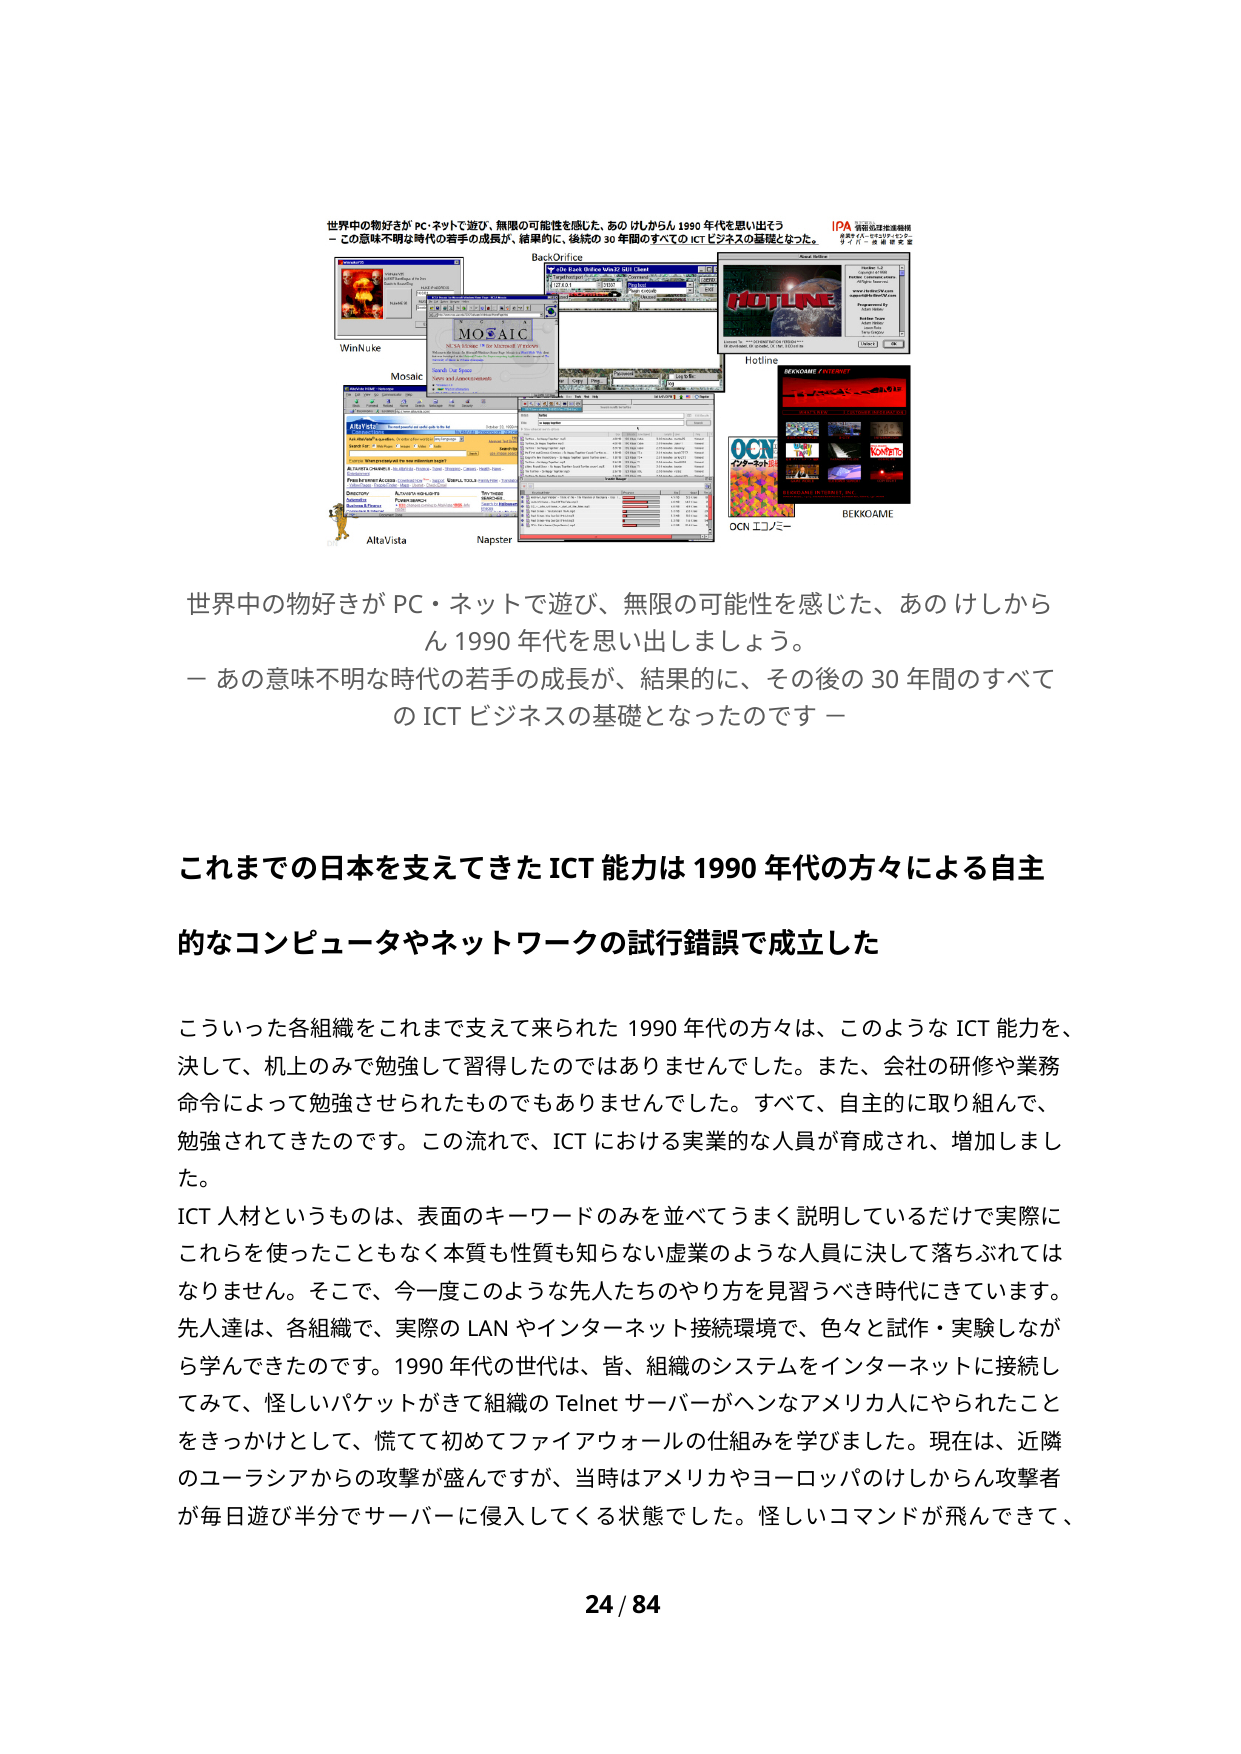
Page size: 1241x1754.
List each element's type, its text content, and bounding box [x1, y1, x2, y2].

text 世界中の物好きが PC・ネットで遊び、無限の可能性を感じた、あの けしからん 1990 年代を思い出しましょう。 － あの意味不明な時代の若手の成長が、結果的に、その後の 30 年間のすべての ICT ビジネスの基礎となったのです － [177, 583, 1063, 733]
text ICT 人材というものは、表面のキーワードのみを並べてうまく説明しているだけで実際にこれらを使ったこともなく本質も性質も知らない虚業のような人員に決して落ちぶれてはなりません。そこで、今一度このような先人たちのやり方を見習うべき時代にきています。 [177, 1196, 1063, 1308]
subtitle これまでの日本を支えてきた ICT 能力は 1990 年代の方々による自主的なコンピュータやネットワークの試行錯誤で成立した [177, 829, 1063, 979]
text こういった各組織をこれまで支えて来られた 1990 年代の方々は、このような ICT 能力を、決して、机上のみで勉強して習得したのではありませんでした。また、会社の研修や業務命令によって勉強させられたものでもありませんでした。すべて、自主的に取り組んで、勉強されてきたのです。この流れで、ICT における実業的な人員が育成され、増加しました。 [177, 1008, 1063, 1196]
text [177, 1308, 1063, 1533]
picture [325, 216, 916, 548]
